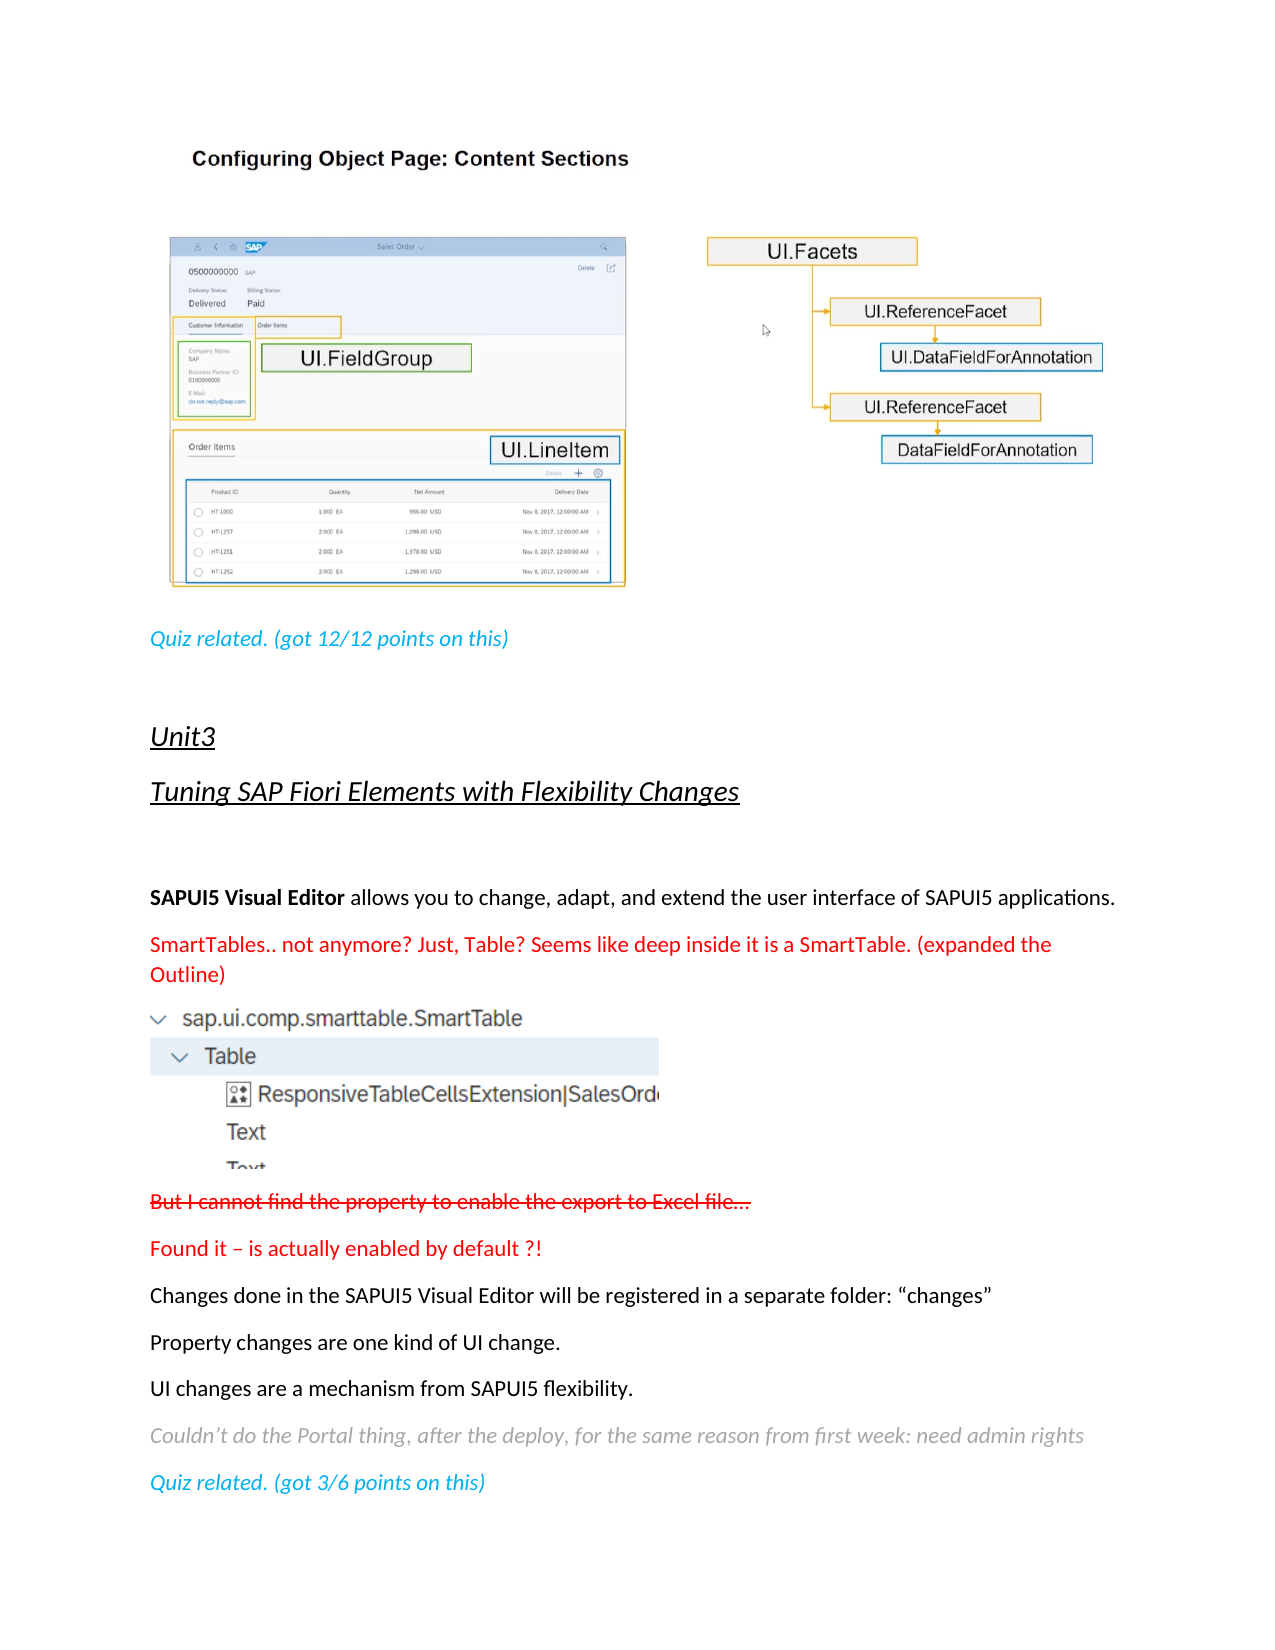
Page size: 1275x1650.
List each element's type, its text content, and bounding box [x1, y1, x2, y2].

text Found it – is actually enabled by default ?! [150, 1234, 1125, 1262]
text SAPUI5 Visual Editor allows you to change, adapt, and extend the user interface of SAPUI5 applications. [150, 883, 1125, 911]
picture [150, 1007, 659, 1169]
text Tuning SAP Fiori Elements with Flexibility Changes [150, 773, 1125, 808]
text Quiz related. (got 3/6 points on this) [150, 1468, 1125, 1496]
text Unit3 [150, 718, 1125, 753]
text UI changes are a mechanism from SAPUI5 flexibility. [150, 1374, 1125, 1403]
text SmartTables.. not anymore? Just, Table? Seems like deep inside it is a SmartTable. (expanded the Outline) [150, 930, 1125, 988]
text Property changes are one kind of UI change. [150, 1328, 1125, 1356]
picture [150, 150, 1125, 605]
text Couldn’t do the Portal thing, after the deploy, for the same reason from first week: need admin rights [150, 1421, 1125, 1449]
text But I cannot find the property to enable the export to Excel file… [150, 1187, 1125, 1215]
text Changes done in the SAPUI5 Visual Editor will be registered in a separate folder: “changes” [150, 1281, 1125, 1309]
text Quiz related. (got 12/12 points on this) [150, 624, 1125, 652]
